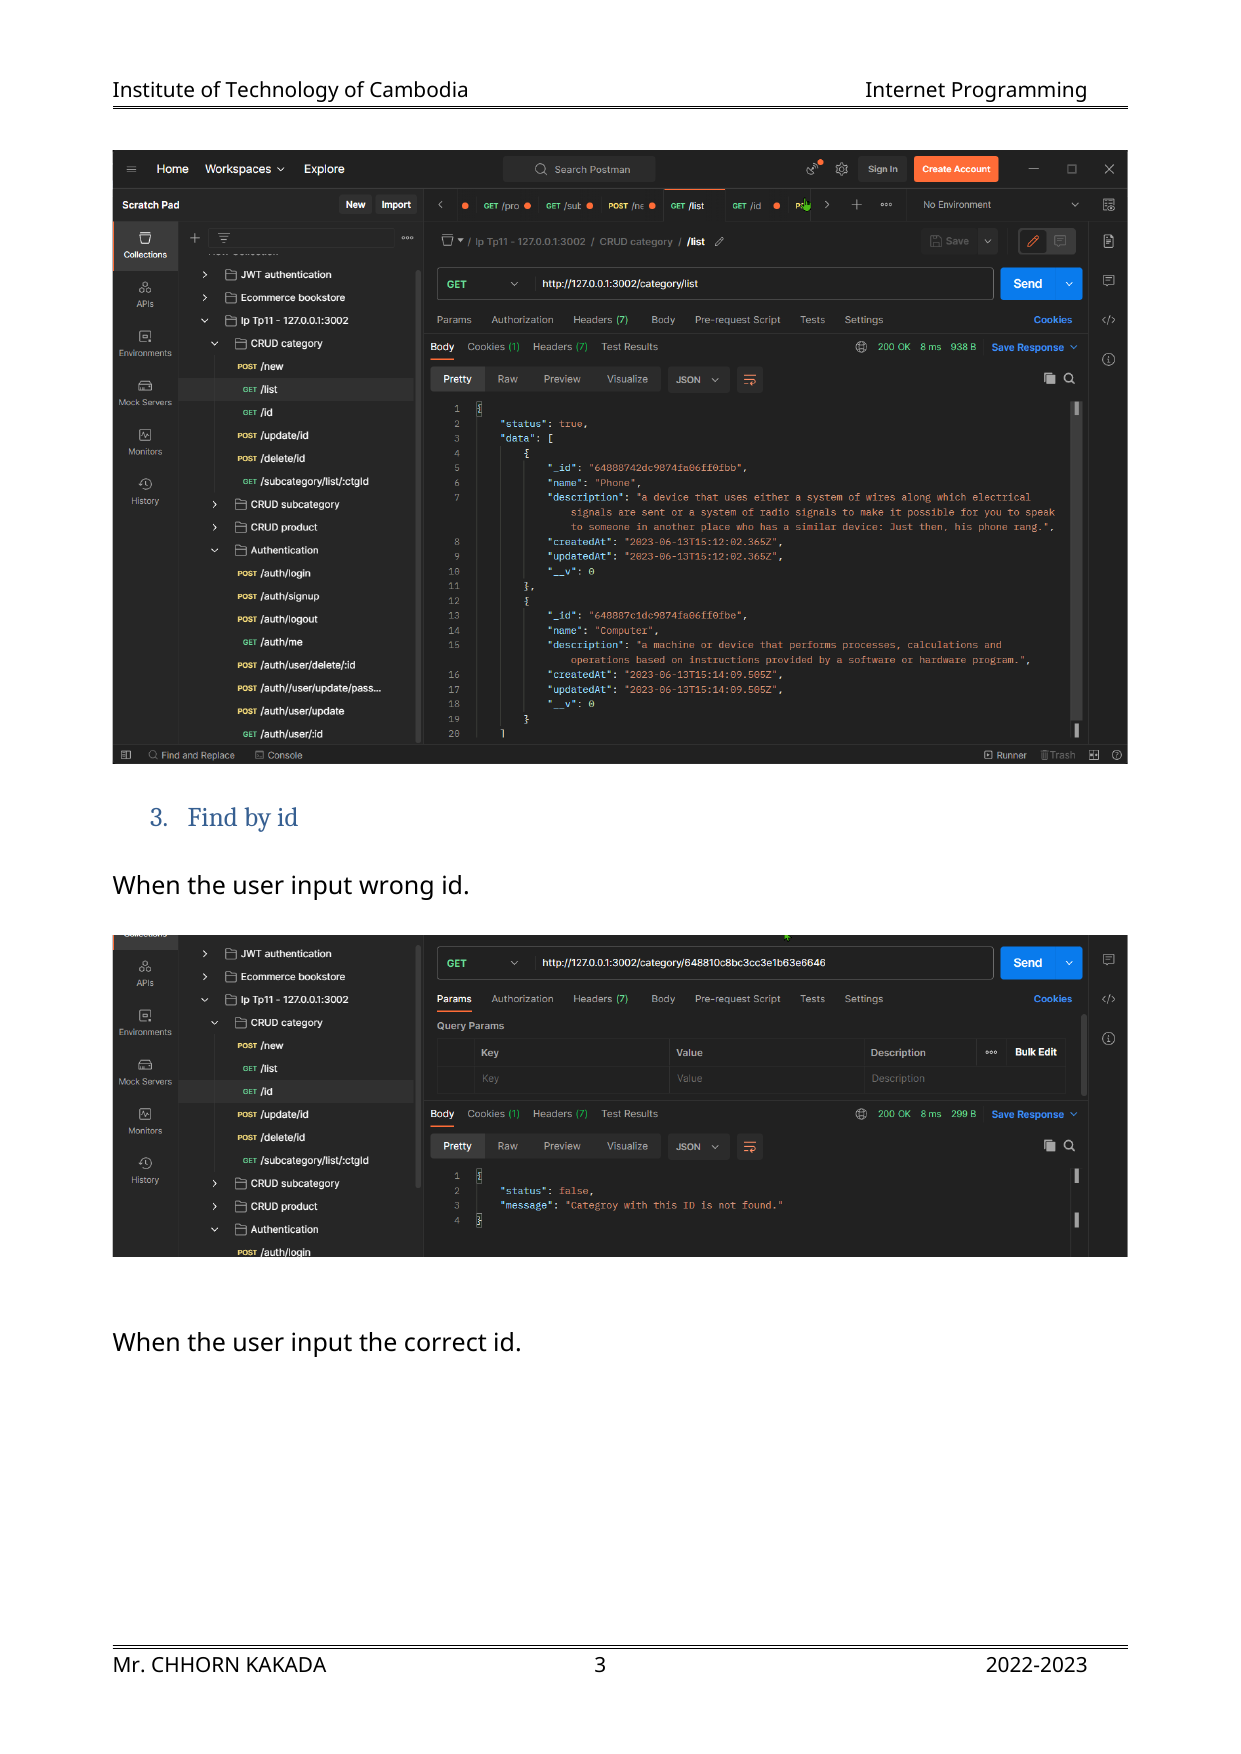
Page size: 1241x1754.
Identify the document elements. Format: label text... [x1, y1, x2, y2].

picture [112, 935, 1128, 1257]
subtitle Find by id [150, 802, 1128, 833]
text When the user input the correct id. [112, 1324, 1128, 1359]
text When the user input wrong id. [112, 867, 1128, 902]
picture [112, 150, 1128, 764]
